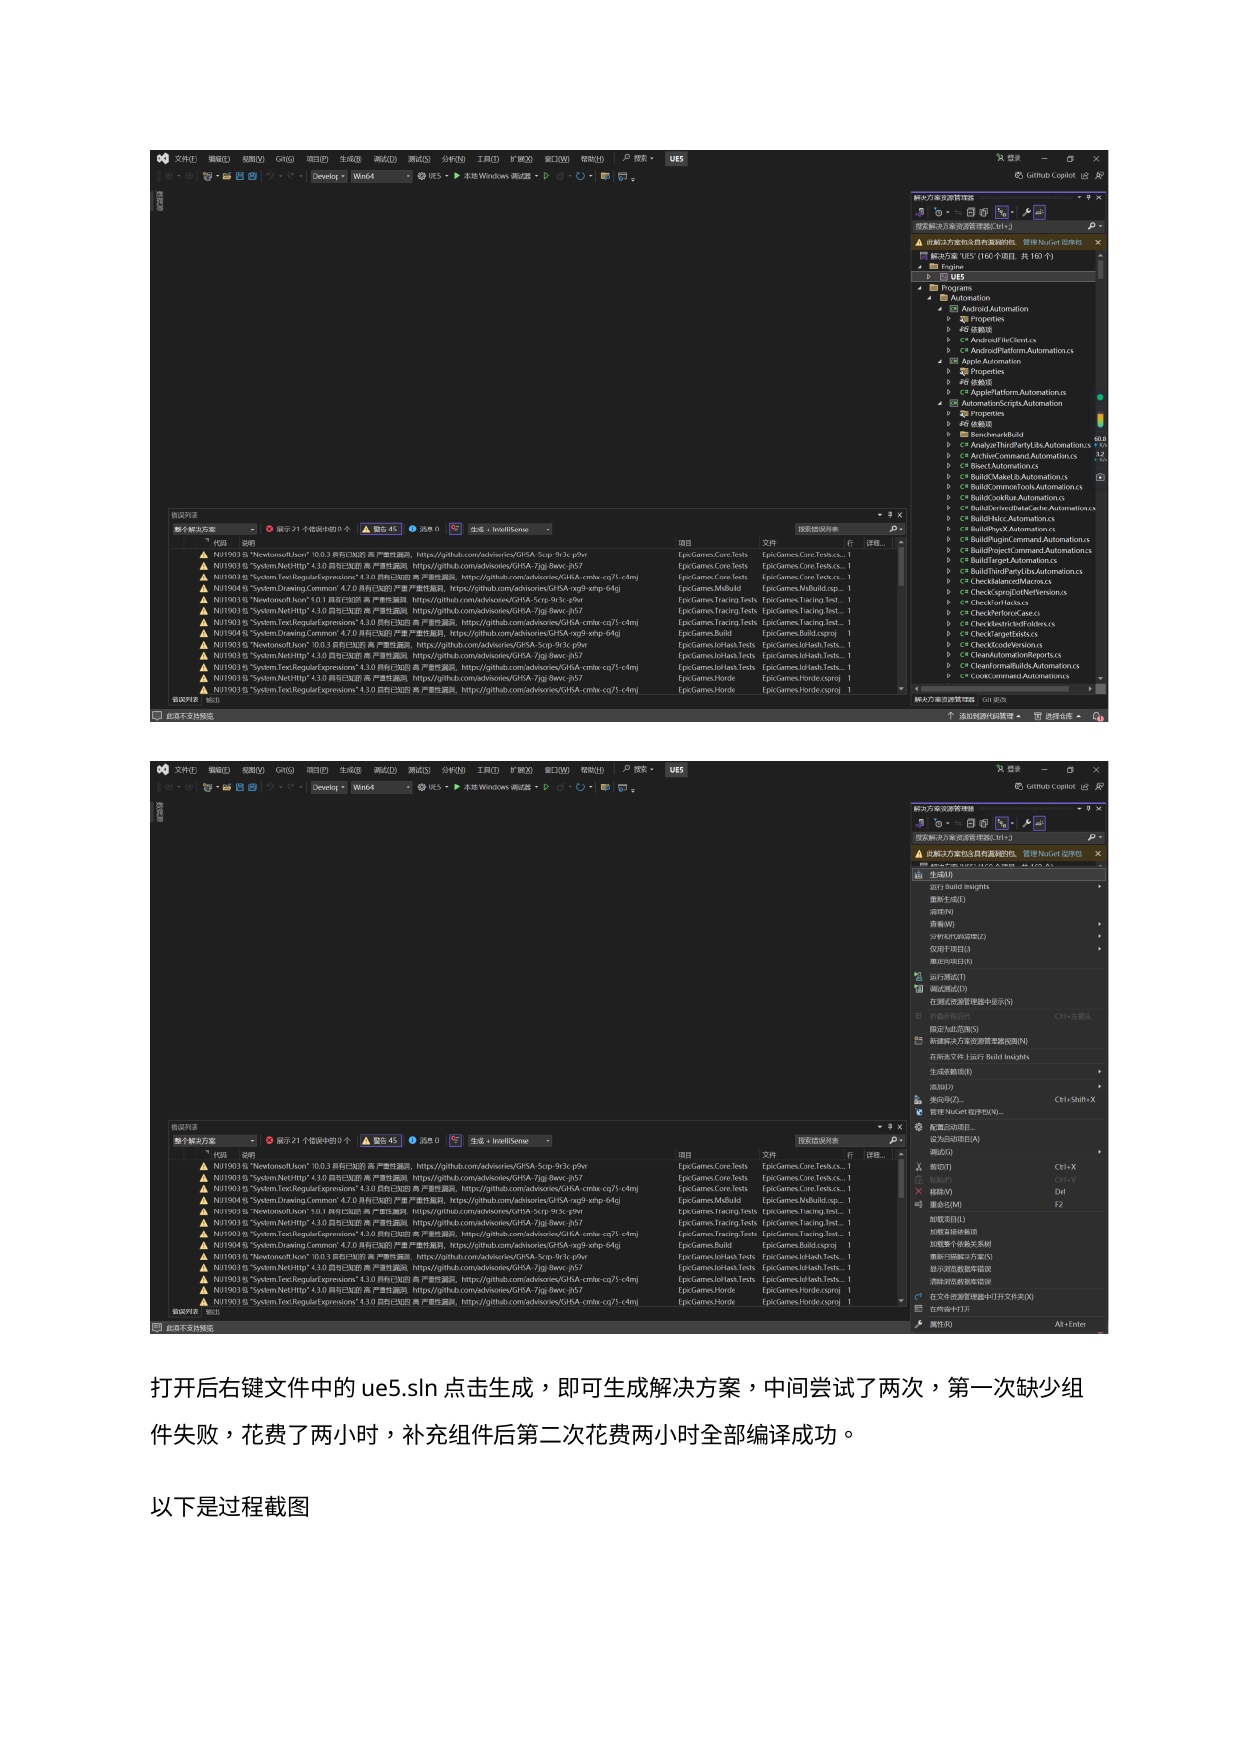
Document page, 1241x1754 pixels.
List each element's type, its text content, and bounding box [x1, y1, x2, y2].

text 打开后右键文件中的ue5.sln点击生成，即可生成解决方案，中间尝试了两次，第一次缺少组件失败，花费了两小时，补充组件后第二次花费两小时全部编译成功。 [150, 1372, 1090, 1450]
picture [150, 150, 1109, 722]
text 以下是过程截图 [150, 1491, 1090, 1522]
picture [150, 761, 1109, 1334]
